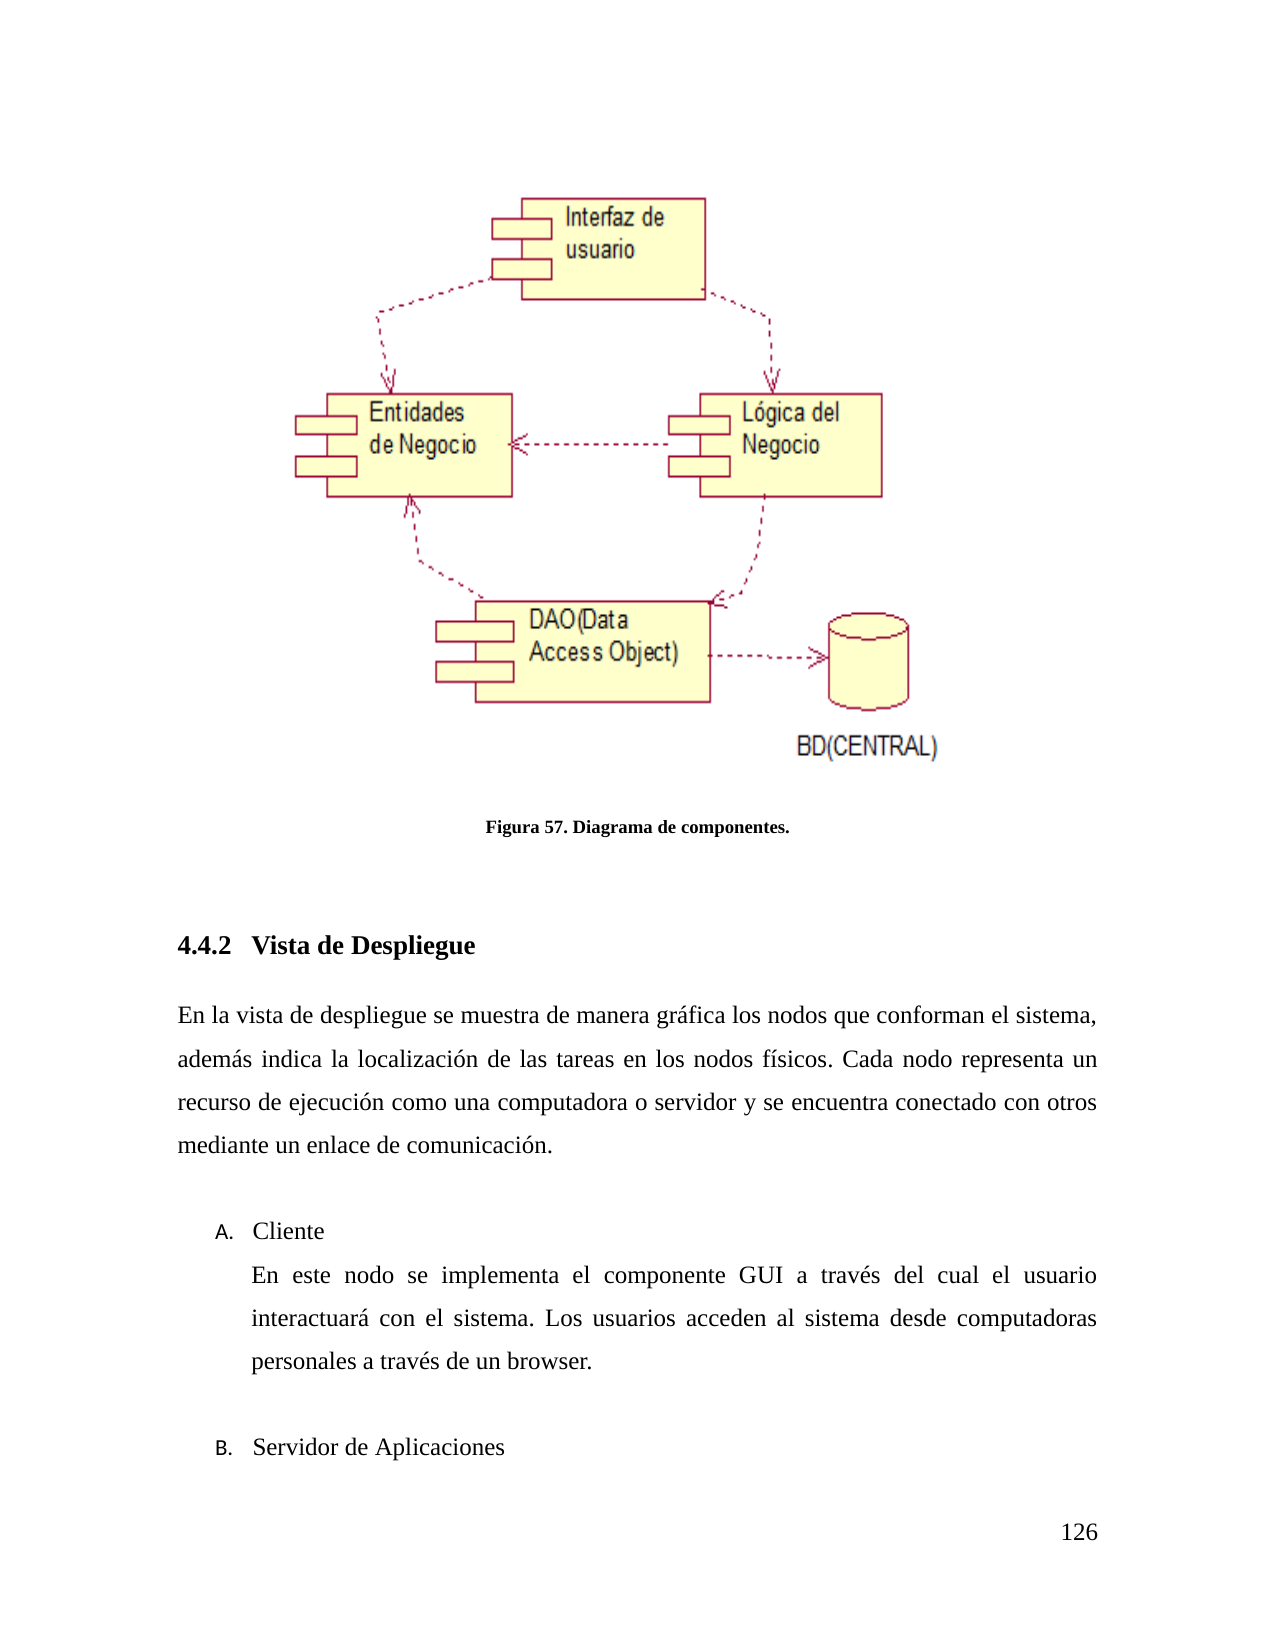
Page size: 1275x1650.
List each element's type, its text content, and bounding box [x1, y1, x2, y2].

picture [270, 147, 1005, 804]
text Figura 57. Diagrama de componentes. [177, 816, 1098, 838]
list Servidor de Aplicaciones [215, 1432, 1098, 1461]
text En la vista de despliegue se muestra de manera gráfica los nodos que conforman el sistema, además indica la localización de las tareas en los nodos físicos. Cada nodo representa un recurso de ejecución como una computadora o servidor y se encuentra conectado con otros mediante un enlace de comunicación. [177, 1001, 1098, 1159]
subtitle 4.4.2 Vista de Despliegue [177, 929, 1098, 960]
list Cliente [215, 1216, 1098, 1245]
text En este nodo se implementa el componente GUI a través del cual el usuario interactuará con el sistema. Los usuarios acceden al sistema desde computadoras personales a través de un browser. [251, 1260, 1098, 1375]
